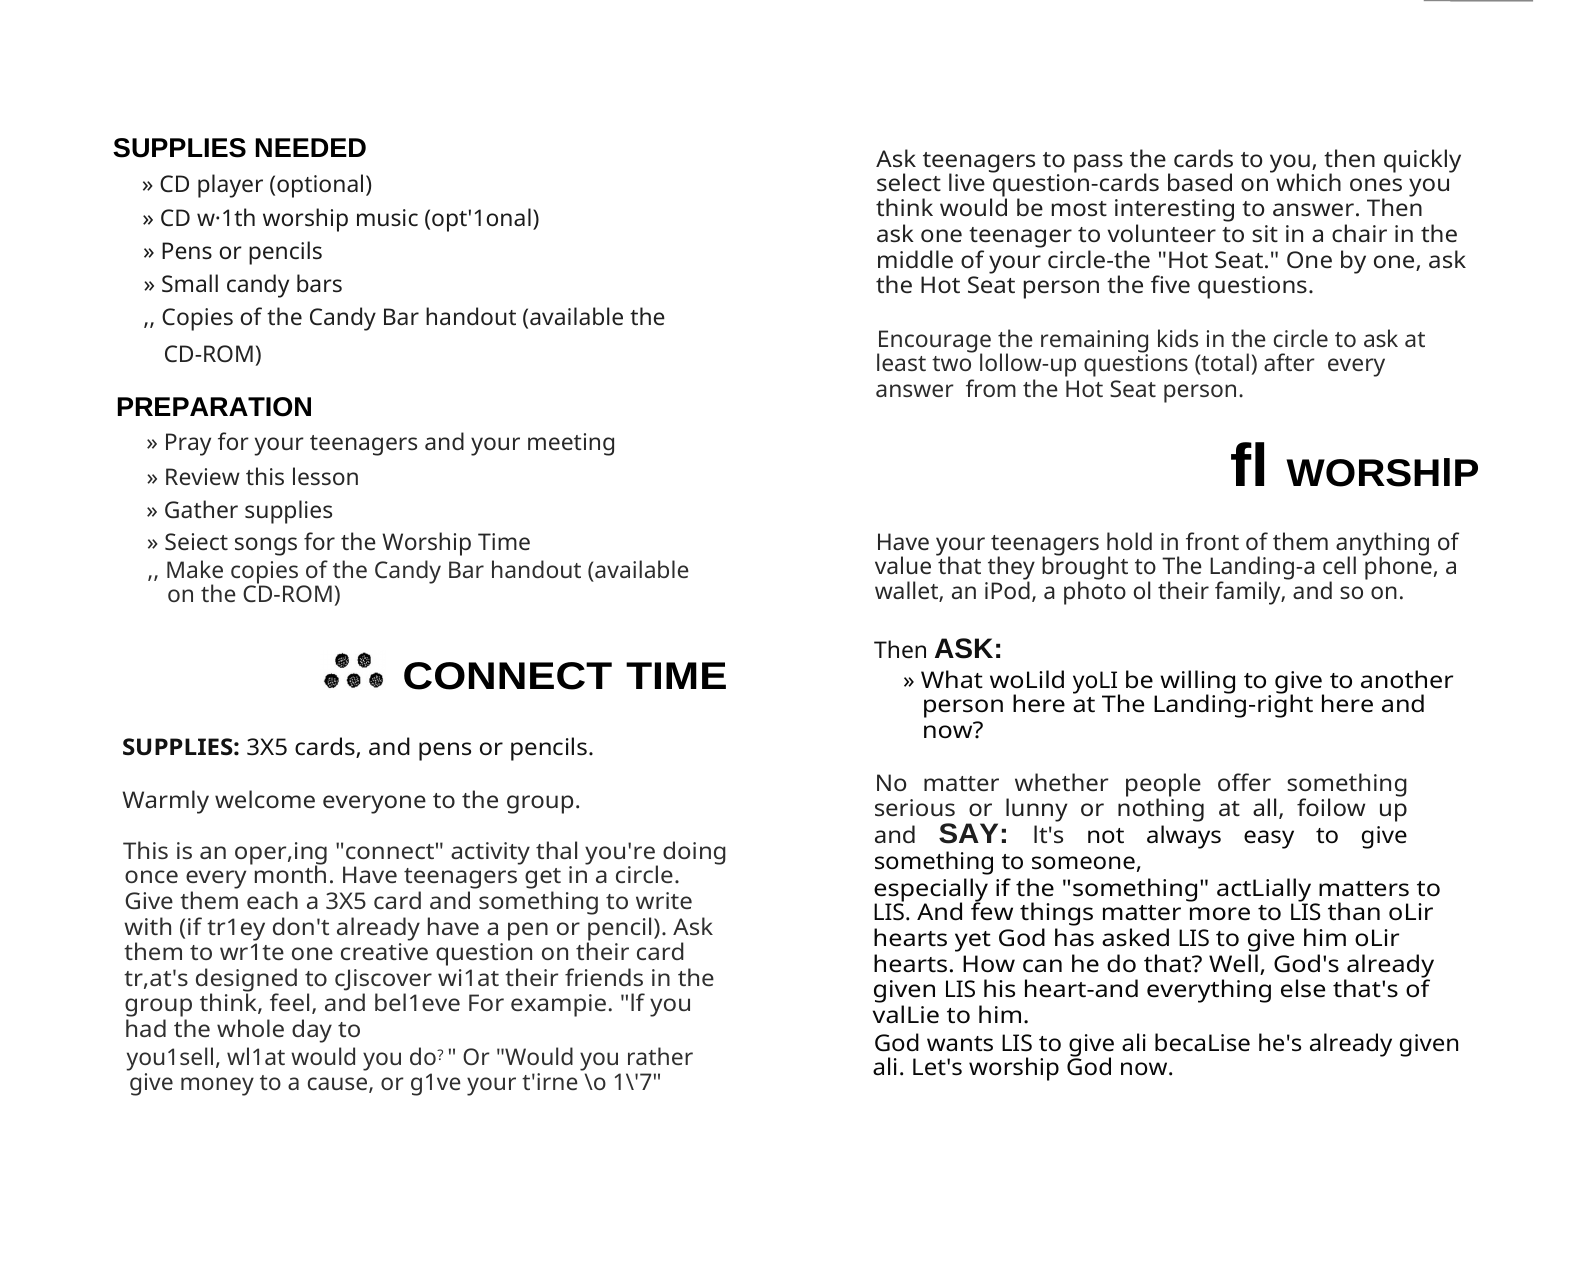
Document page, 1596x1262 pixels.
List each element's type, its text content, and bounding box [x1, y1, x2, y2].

text ,, Copies of the Candy Bar handout (available the [143, 299, 732, 332]
text fl WORSHlP [1230, 430, 1492, 500]
text ,, Make copies of the Candy Bar handout (available on the CD-ROM) [147, 558, 708, 610]
text » Pens or pencils [143, 232, 732, 266]
text SUPPLIES NEEDED [113, 132, 732, 164]
picture [320, 650, 386, 690]
text PREPARATION [116, 392, 732, 422]
text » Review this lesson [146, 458, 732, 492]
text No matter whether people offer something serious or lunny or nothing at all, foilow up and SAY: lt's not always easy to give something to someone, [873, 771, 1408, 876]
text This is an oper,ing "connect" activity thal you're doing once every month. Have teenagers get in a circle. Give them each a 3X5 card and something to write with (if tr1ey don't already have a pen or pencil). Ask them to wr1te one creative question on their card tr,at's designed to cJiscover wi1at their friends in the group think, feel, and bel1eve For exampie. "lf you had the whole day to [123, 839, 730, 1044]
text Have your teenagers hold in front of them anything of value that they brought to The Landing-a cell phone, a wallet, an iPod, a photo ol their family, and so on. [874, 530, 1468, 607]
text God wants LIS to give ali becaLise he's already given ali. Let's worship God now. [872, 1031, 1468, 1082]
text Ask teenagers to pass the cards to you, then quickly select live question-cards based on which ones you think would be most interesting to answer. Then ask one teenager to volunteer to sit in a chair in the middle of your circle-the "Hot Seat." One by one, ask the Hot Seat person the five questions. [876, 147, 1468, 300]
text » What woLild yoLI be willing to give to another person here at The Landing-right here and now? [903, 668, 1492, 745]
text SUPPLIES: 3X5 cards, and pens or pencils. Warmly welcome everyone to the group. [122, 731, 670, 815]
text » Small candy bars [143, 266, 732, 299]
text especially if the "something" actLially matters to LIS. And few things matter more to LIS than oLir hearts­ yet God has asked LIS to give him oLir hearts. How can he do that? Well, God's already given LIS his heart-and everything else that's of valLie to him. [872, 876, 1455, 1030]
subtitle CONNECT TIME [320, 651, 732, 698]
text » CD player (optional) [142, 164, 732, 200]
text you1sell, wl1at would you do? " Or "Would you rather give money to a cause, or g1ve your t'irne \o 1\'7" [126, 1045, 732, 1097]
text » Gather supplies [146, 492, 732, 525]
text » CD w·1th worship music (opt'1onal) [142, 200, 732, 232]
text » Pray for your teenagers and your meeting [146, 422, 732, 458]
text Then ASK: [874, 629, 1492, 666]
text » Seiect songs for the Worship Time [147, 525, 732, 557]
text Encourage the remaining kids in the circle to ask at least two lollow-up questions (total) after every answer from the Hot Seat person. [875, 327, 1468, 404]
text CD-ROM) [163, 332, 732, 370]
